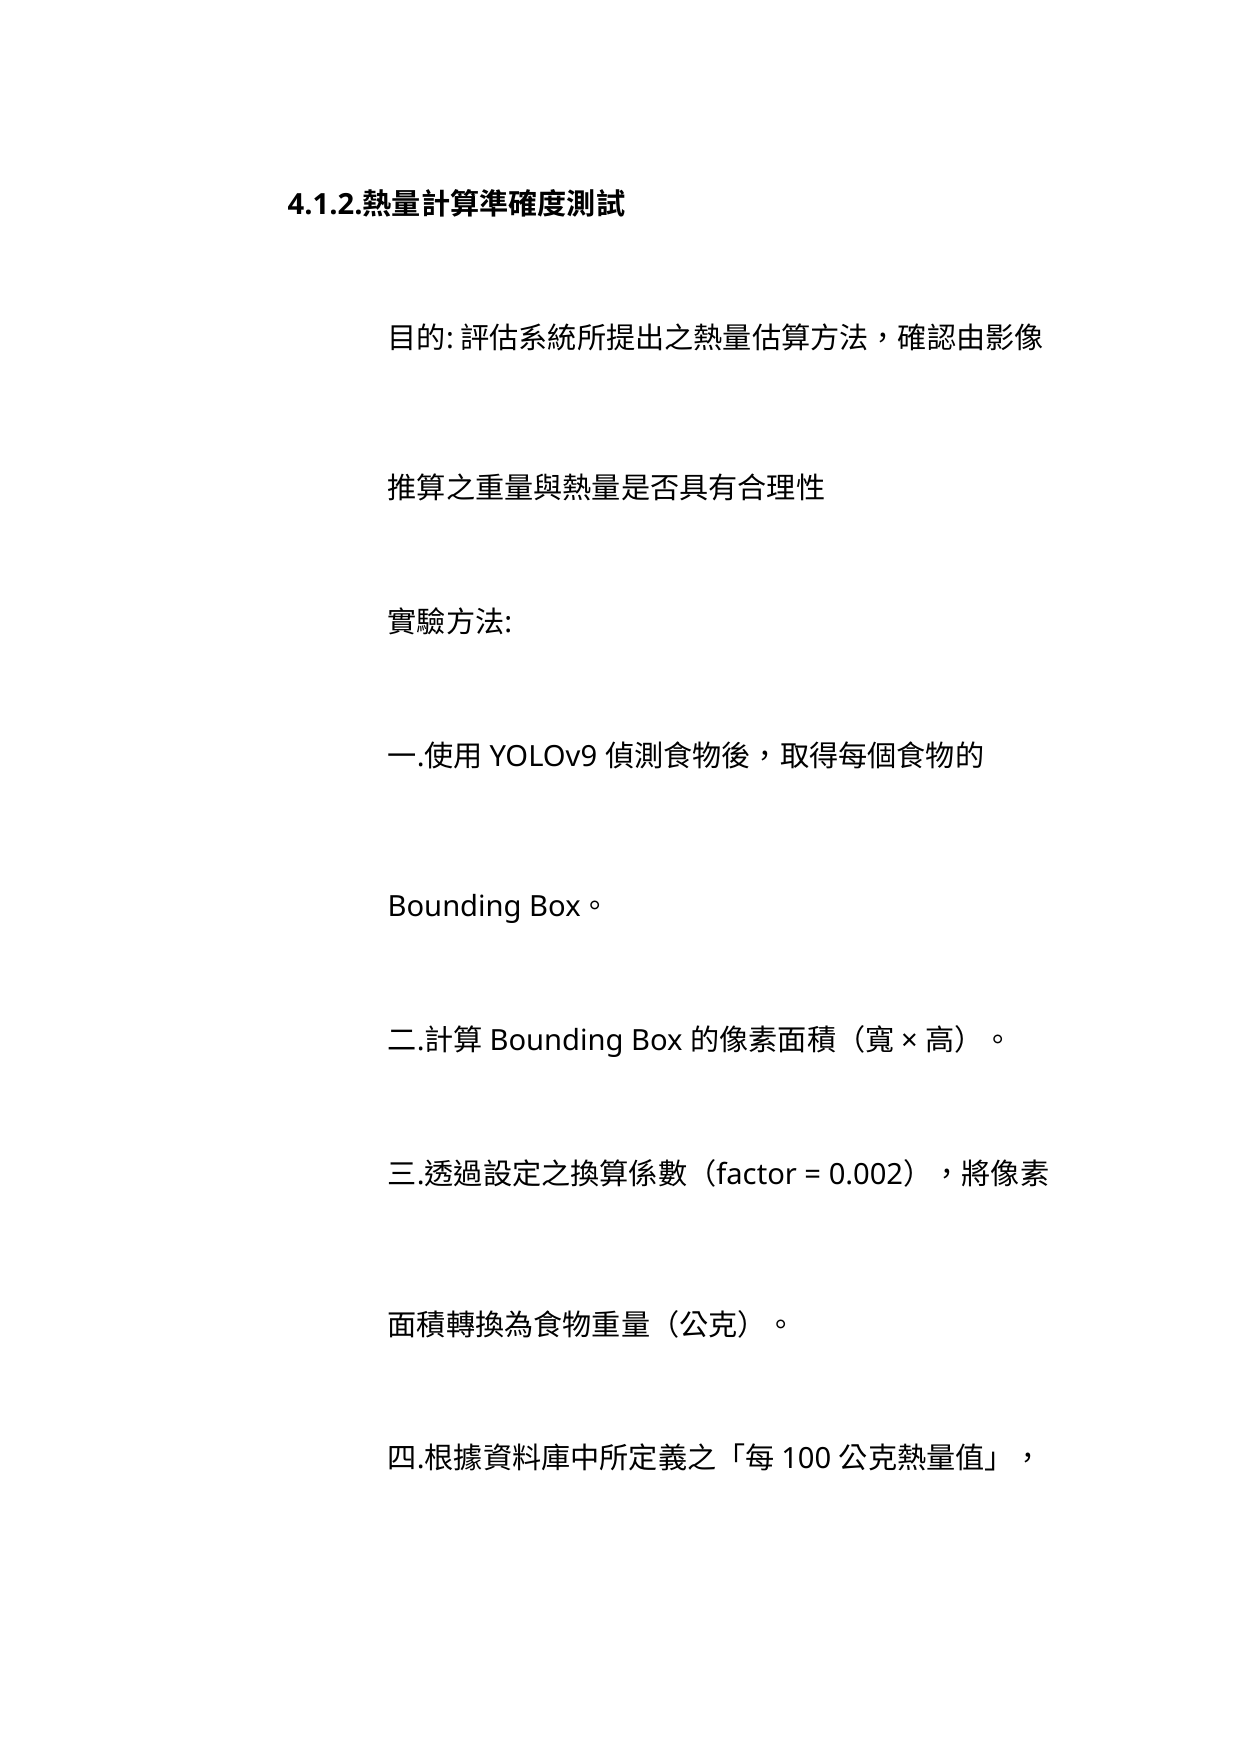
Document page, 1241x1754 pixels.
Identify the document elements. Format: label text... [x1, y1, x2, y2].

text 目的: 評估系統所提出之熱量估算方法，確認由影像推算之重量與熱量是否具有合理性 [387, 298, 1053, 523]
text 三.透過設定之換算係數（factor = 0.002），將像素面積轉換為食物重量（公克）。 [387, 1135, 1053, 1360]
text 一.使用 YOLOv9 偵測食物後，取得每個食物的 Bounding Box。 [387, 717, 1053, 942]
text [387, 1419, 1053, 1494]
text 二.計算 Bounding Box 的像素面積（寬 × 高）。 [387, 1001, 1053, 1076]
text 4.1.2.熱量計算準確度測試 [187, 164, 1053, 239]
text 實驗方法: [387, 582, 1053, 657]
